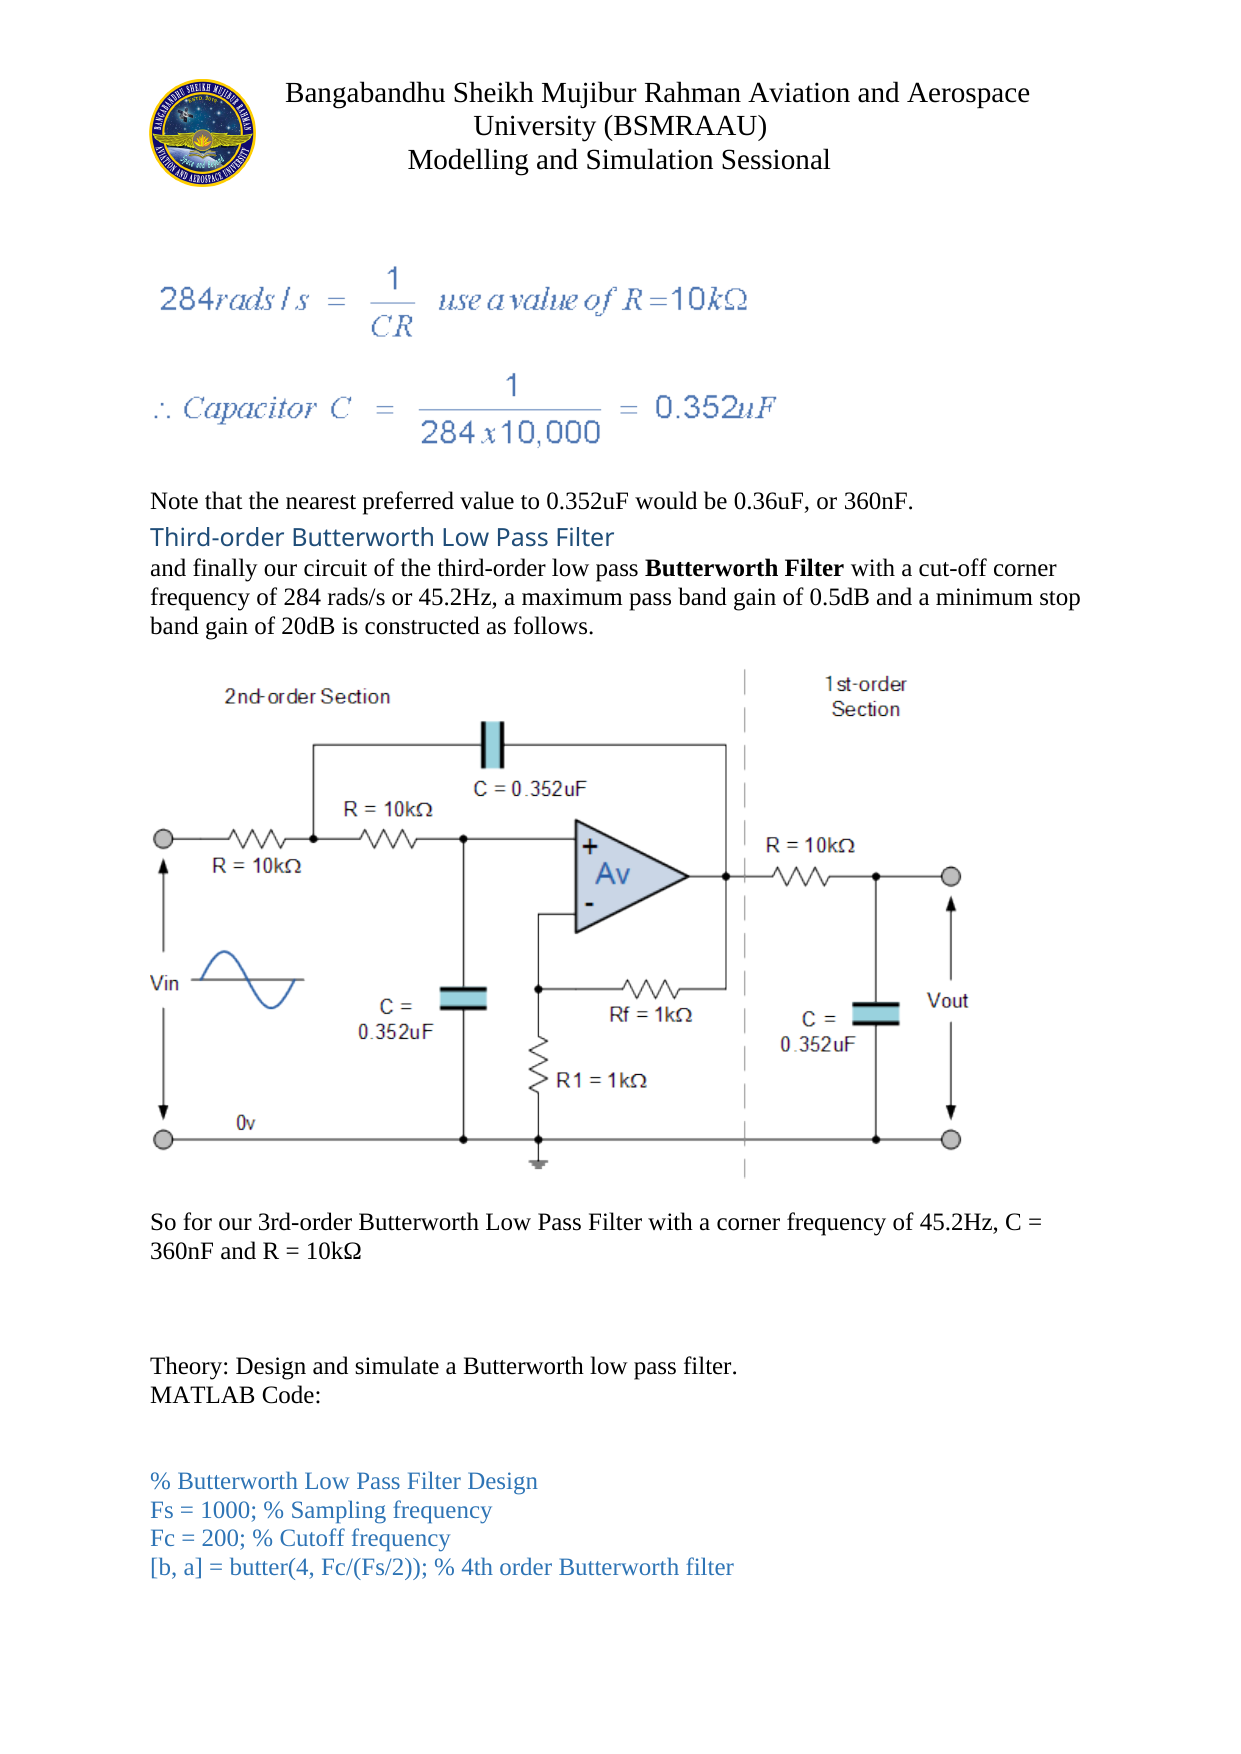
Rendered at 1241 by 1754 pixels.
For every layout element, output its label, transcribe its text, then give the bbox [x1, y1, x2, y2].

text % Butterworth Low Pass Filter Design [150, 1466, 1090, 1495]
text So for our 3rd-order Butterworth Low Pass Filter with a corner frequency of 45.2Hz, C = 360nF and R = 10kΩ [150, 1207, 1090, 1265]
picture [149, 79, 256, 187]
text MATLAB Code: [150, 1380, 1090, 1408]
text Note that the nearest preferred value to 0.352uF would be 0.36uF, or 360nF. [150, 486, 1090, 515]
text Fs = 1000; % Sampling frequency [150, 1495, 1090, 1523]
picture [150, 257, 783, 458]
text and finally our circuit of the third-order low pass Butterworth Filter with a cut-off corner frequency of 284 rads/s or 45.2Hz, a maximum pass band gain of 0.5dB and a minimum stop band gain of 20dB is constructed as follows. [150, 553, 1090, 639]
text Fc = 200; % Cutoff frequency [150, 1523, 1090, 1552]
text [b, a] = butter(4, Fc/(Fs/2)); % 4th order Butterworth filter [150, 1552, 1090, 1581]
picture [150, 668, 971, 1179]
subtitle Third-order Butterworth Low Pass Filter [150, 519, 1090, 553]
text Theory: Design and simulate a Butterworth low pass filter. [150, 1351, 1090, 1380]
